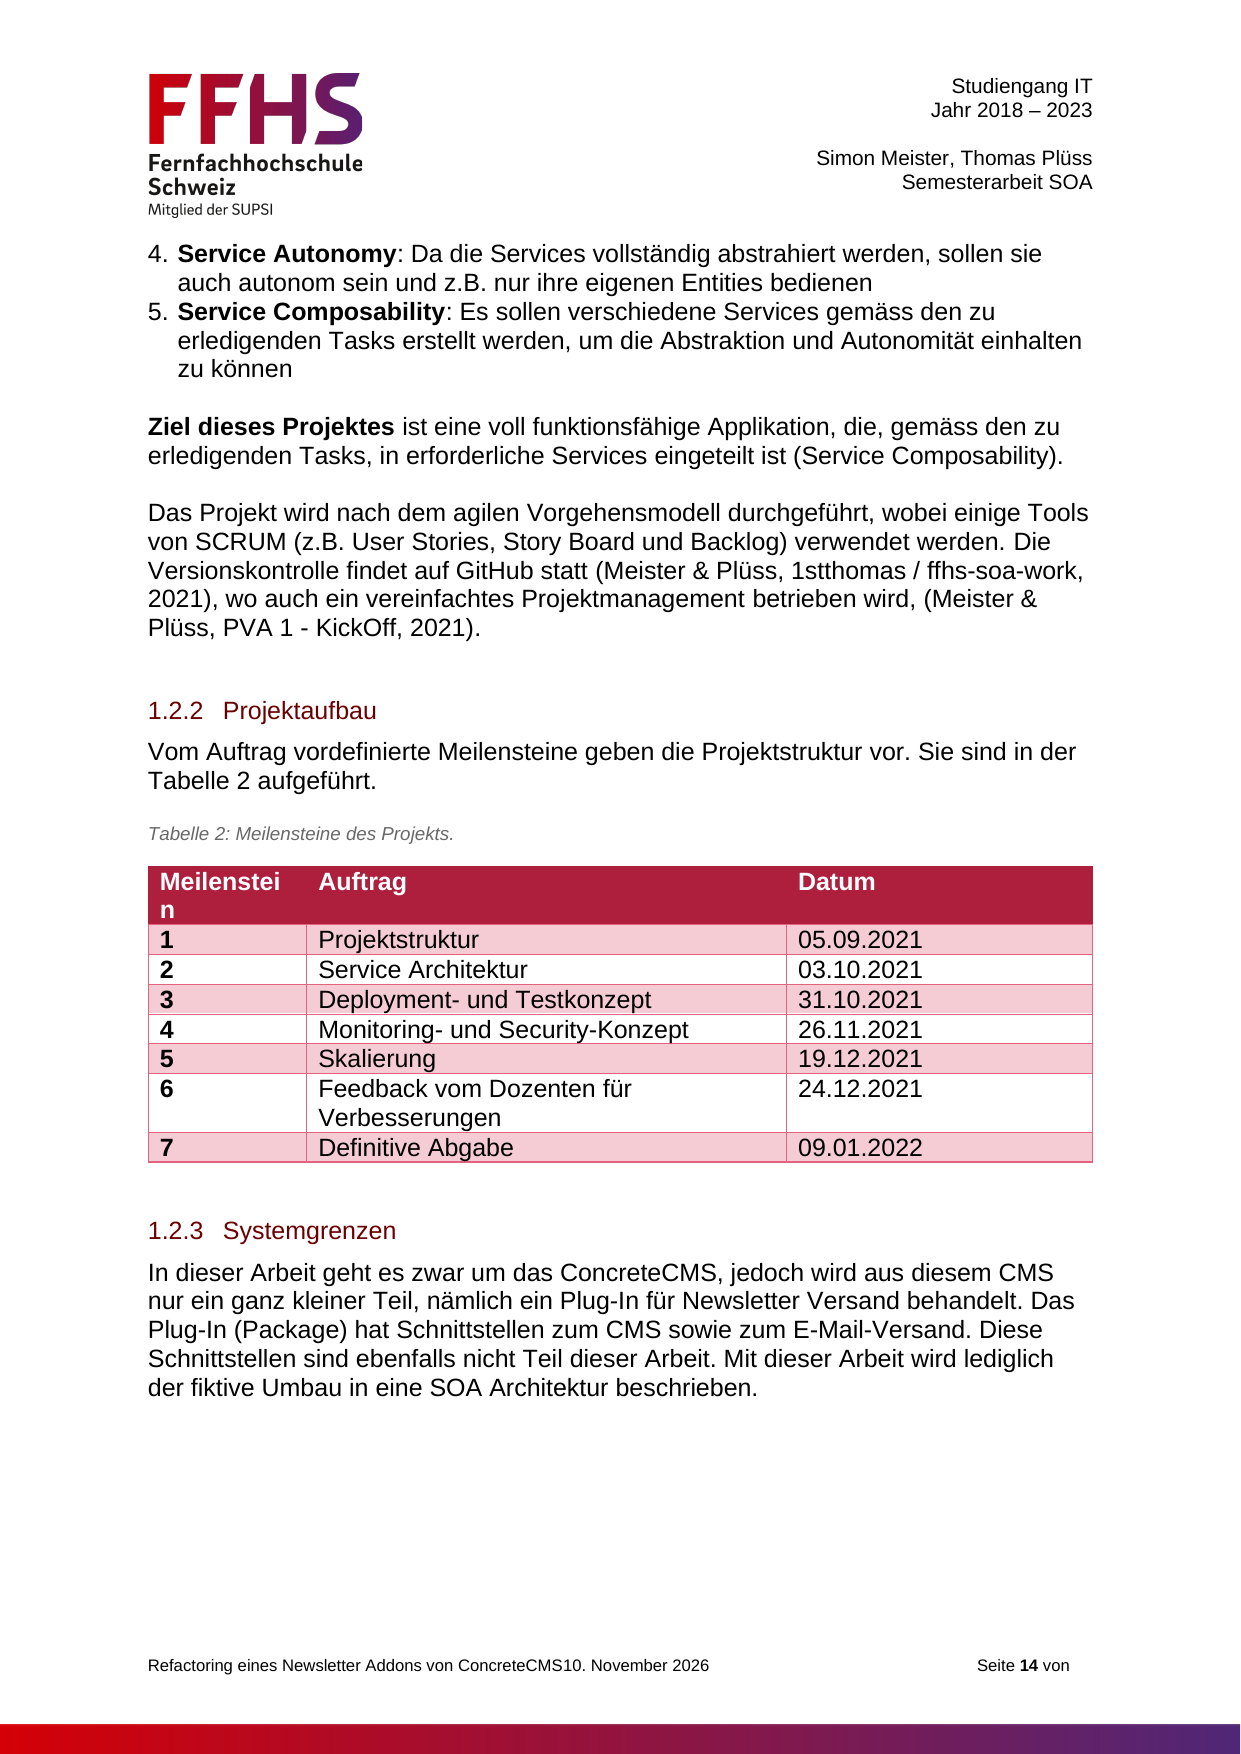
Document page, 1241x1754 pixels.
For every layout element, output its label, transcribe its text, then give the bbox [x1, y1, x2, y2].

text Das Projekt wird nach dem agilen Vorgehensmodell durchgeführt, wobei einige Tools von SCRUM (z.B. User Stories, Story Board und Backlog) verwendet werden. Die Versionskontrolle findet auf GitHub statt, wo auch ein vereinfachtes Projektmanagement betrieben wird,. [148, 498, 1092, 642]
table_cell 24.12.2021 [787, 1074, 1092, 1132]
picture [0, 1724, 1241, 1754]
list Service Composability: Es sollen verschiedene Services gemäss den zu erledigenden Tasks erstellt werden, um die Abstraktion und Autonomität einhalten zu können [148, 297, 1092, 383]
text Ziel dieses Projektes ist eine voll funktionsfähige Applikation, die, gemäss den zu erledigenden Tasks, in erforderliche Services eingeteilt ist (Service Composability). [148, 412, 1092, 469]
text In dieser Arbeit geht es zwar um das ConcreteCMS, jedoch wird aus diesem CMS nur ein ganz kleiner Teil, nämlich ein Plug-In für Newsletter Versand behandelt. Das Plug-In (Package) hat Schnittstellen zum CMS sowie zum E-Mail-Versand. Diese Schnittstellen sind ebenfalls nicht Teil dieser Arbeit. Mit dieser Arbeit wird lediglich der fiktive Umbau in eine SOA Architektur beschrieben. [148, 1257, 1092, 1401]
table_cell 31.10.2021 [787, 985, 1092, 1013]
table_cell 19.12.2021 [787, 1044, 1092, 1073]
subtitle Projektaufbau [148, 696, 1092, 724]
table_cell Feedback vom Dozenten für Verbesserungen [307, 1074, 786, 1132]
table_cell Service Architektur [307, 955, 786, 984]
table_cell 1 [149, 925, 306, 954]
table_cell Projektstruktur [307, 925, 786, 954]
table_cell 05.09.2021 [787, 925, 1092, 954]
table_cell 5 [149, 1044, 306, 1073]
table_cell 4 [149, 1015, 306, 1043]
table_cell 26.11.2021 [787, 1015, 1092, 1043]
list Service Autonomy: Da die Services vollständig abstrahiert werden, sollen sie auch autonom sein und z.B. nur ihre eigenen Entities bedienen [148, 239, 1092, 297]
text Vom Auftrag vordefinierte Meilensteine geben die Projektstruktur vor. Sie sind in der Tabelle 2 aufgeführt. [148, 737, 1092, 794]
table_cell Definitive Abgabe [307, 1133, 786, 1161]
table_cell 03.10.2021 [787, 955, 1092, 984]
subtitle Systemgrenzen [148, 1216, 1092, 1245]
table_cell 3 [149, 985, 306, 1013]
table_cell Skalierung [307, 1044, 786, 1073]
table_cell 7 [149, 1133, 306, 1161]
picture [148, 73, 363, 218]
table_header Auftrag [307, 867, 786, 924]
table_cell 6 [149, 1074, 306, 1132]
table_header Meilenstein [149, 867, 306, 924]
table_cell Deployment- und Testkonzept [307, 985, 786, 1013]
table_cell 09.01.2022 [787, 1133, 1092, 1161]
table_cell Monitoring- und Security-Konzept [307, 1015, 786, 1043]
table_cell 2 [149, 955, 306, 984]
table_header Datum [787, 867, 1092, 924]
